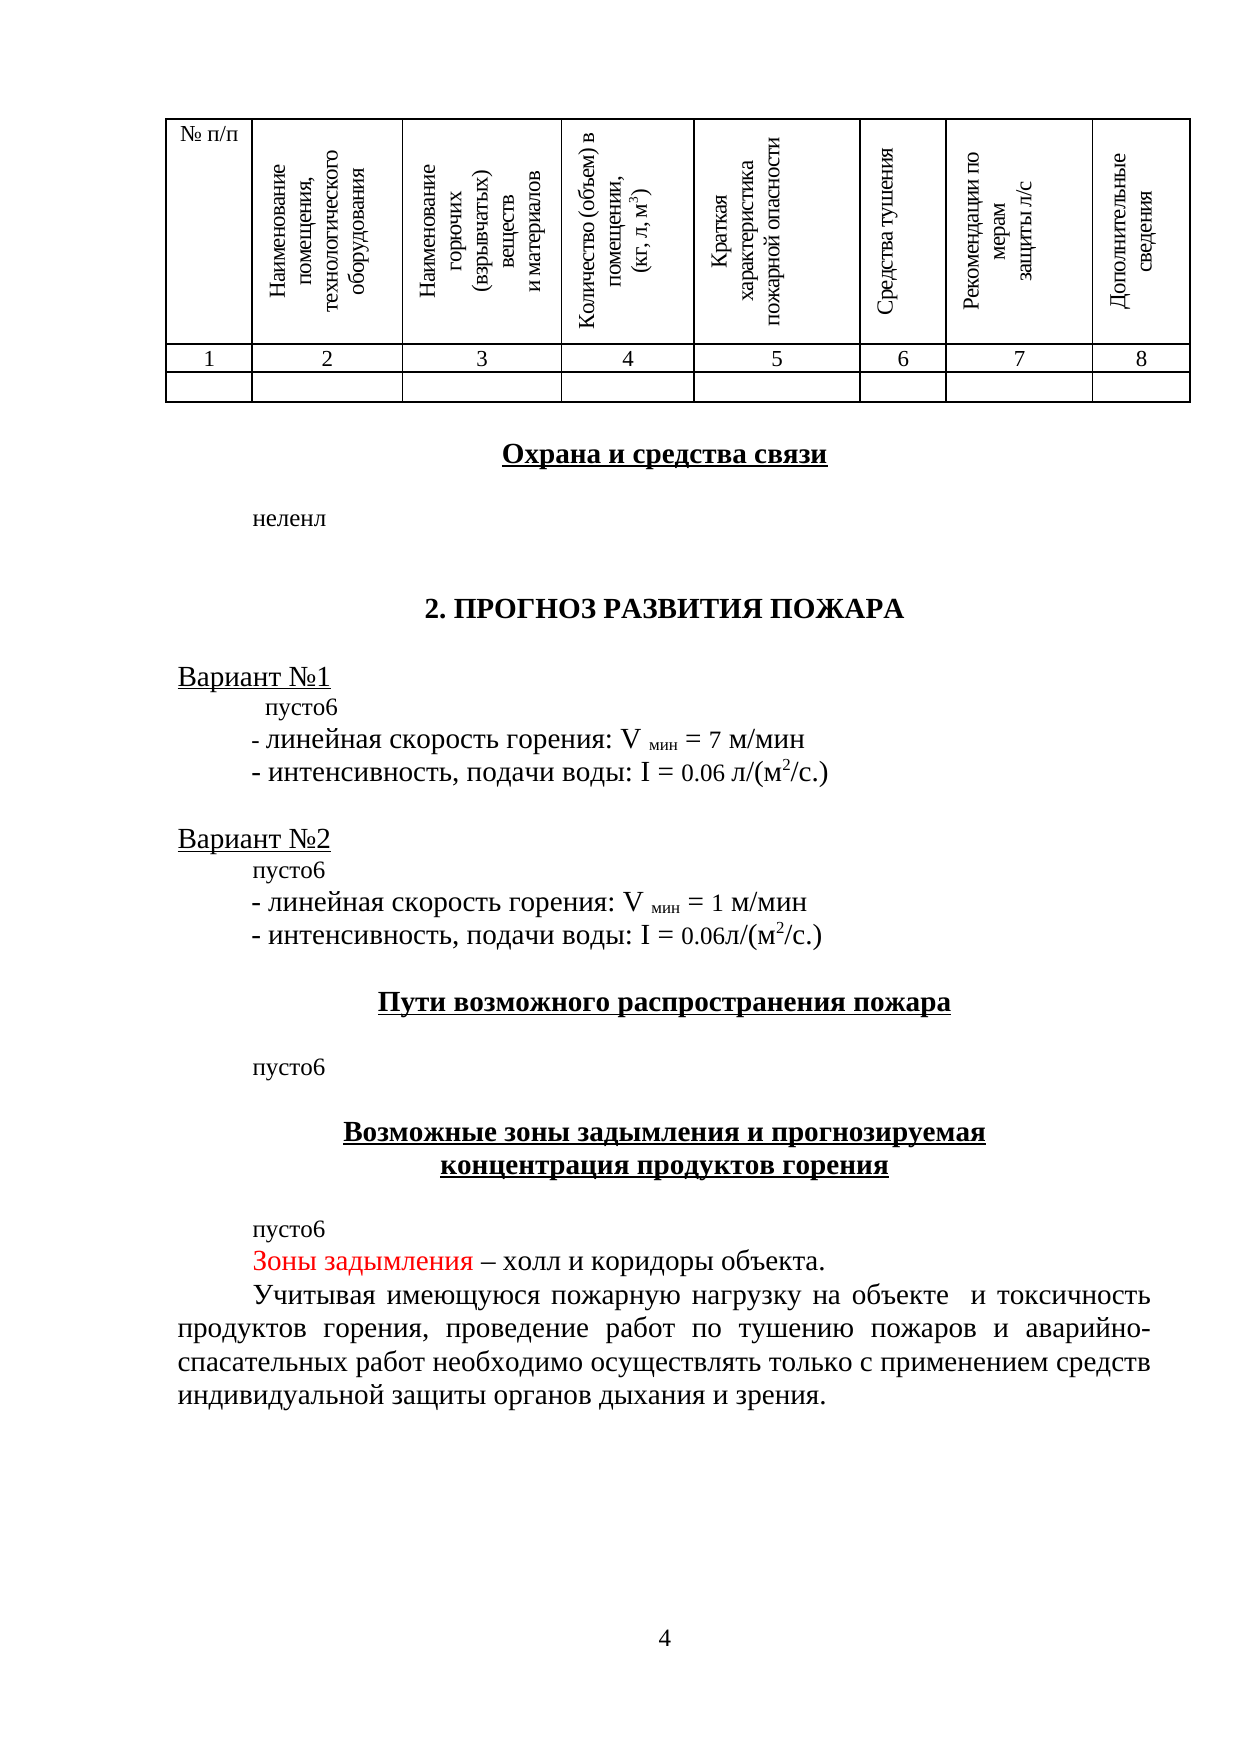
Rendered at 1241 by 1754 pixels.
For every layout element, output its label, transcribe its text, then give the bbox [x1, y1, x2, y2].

table_cell 5 [695, 345, 859, 371]
table_cell 2 [253, 345, 402, 371]
table_cell 7 [947, 345, 1092, 371]
text Возможные зоны задымления и прогнозируемая концентрация продуктов горения [177, 1114, 1152, 1181]
text пусто6 [177, 1214, 1152, 1243]
table_cell [1093, 373, 1189, 401]
table_cell [167, 373, 251, 401]
text Учитывая имеющуюся пожарную нагрузку на объекте и токсичность продуктов горения, проведение работ по тушению пожаров и аварийно-спасательных работ необходимо осуществлять только с применением средств индивидуальной защиты органов дыхания и зрения. [177, 1277, 1152, 1411]
table_header Дополнительные сведения [1093, 120, 1189, 343]
table_header Рекомендации по мерам защиты л/с [947, 120, 1092, 343]
text пусто6 [177, 692, 1152, 721]
text - линейная скорость горения: V мин = 1 м/мин [251, 884, 1152, 917]
text Охрана и средства связи [177, 436, 1152, 470]
table_header Количество (объем) в помещении, (кг, л, м3) [562, 120, 693, 343]
table_cell [562, 373, 693, 401]
text неленл [177, 503, 1152, 532]
text Пути возможного распространения пожара [177, 984, 1152, 1018]
table_cell [861, 373, 945, 401]
table_header Краткая характеристика пожарной опасности [695, 120, 859, 343]
table_cell 3 [403, 345, 561, 371]
table_header № п/п [167, 120, 251, 343]
text - интенсивность, подачи воды: I = 0.06 л/(м2/с.) [251, 917, 1152, 951]
text - линейная скорость горения: V мин = 7 м/мин [251, 721, 1152, 754]
table_header Средства тушения [861, 120, 945, 343]
table_cell [253, 373, 402, 401]
table_cell [947, 373, 1092, 401]
table_cell 1 [167, 345, 251, 371]
text пусто6 [177, 1052, 1152, 1080]
table_cell [695, 373, 859, 401]
table_cell 6 [861, 345, 945, 371]
text пусто6 [177, 855, 1152, 884]
text Зоны задымления – холл и коридоры объекта. [177, 1243, 1152, 1277]
table_header Наименование горючих (взрывчатых) веществ и материалов [403, 120, 561, 343]
table_cell 8 [1093, 345, 1189, 371]
table_cell 4 [562, 345, 693, 371]
table_cell [403, 373, 561, 401]
table_header Наименование помещения, технологического оборудования [253, 120, 402, 343]
text - интенсивность, подачи воды: I = 0.06 л/(м2/с.) [251, 754, 1152, 788]
text 2. ПРОГНОЗ РАЗВИТИЯ ПОЖАРА [177, 592, 1152, 625]
text Вариант №2 [177, 822, 1152, 855]
text Вариант №1 [177, 659, 1152, 692]
